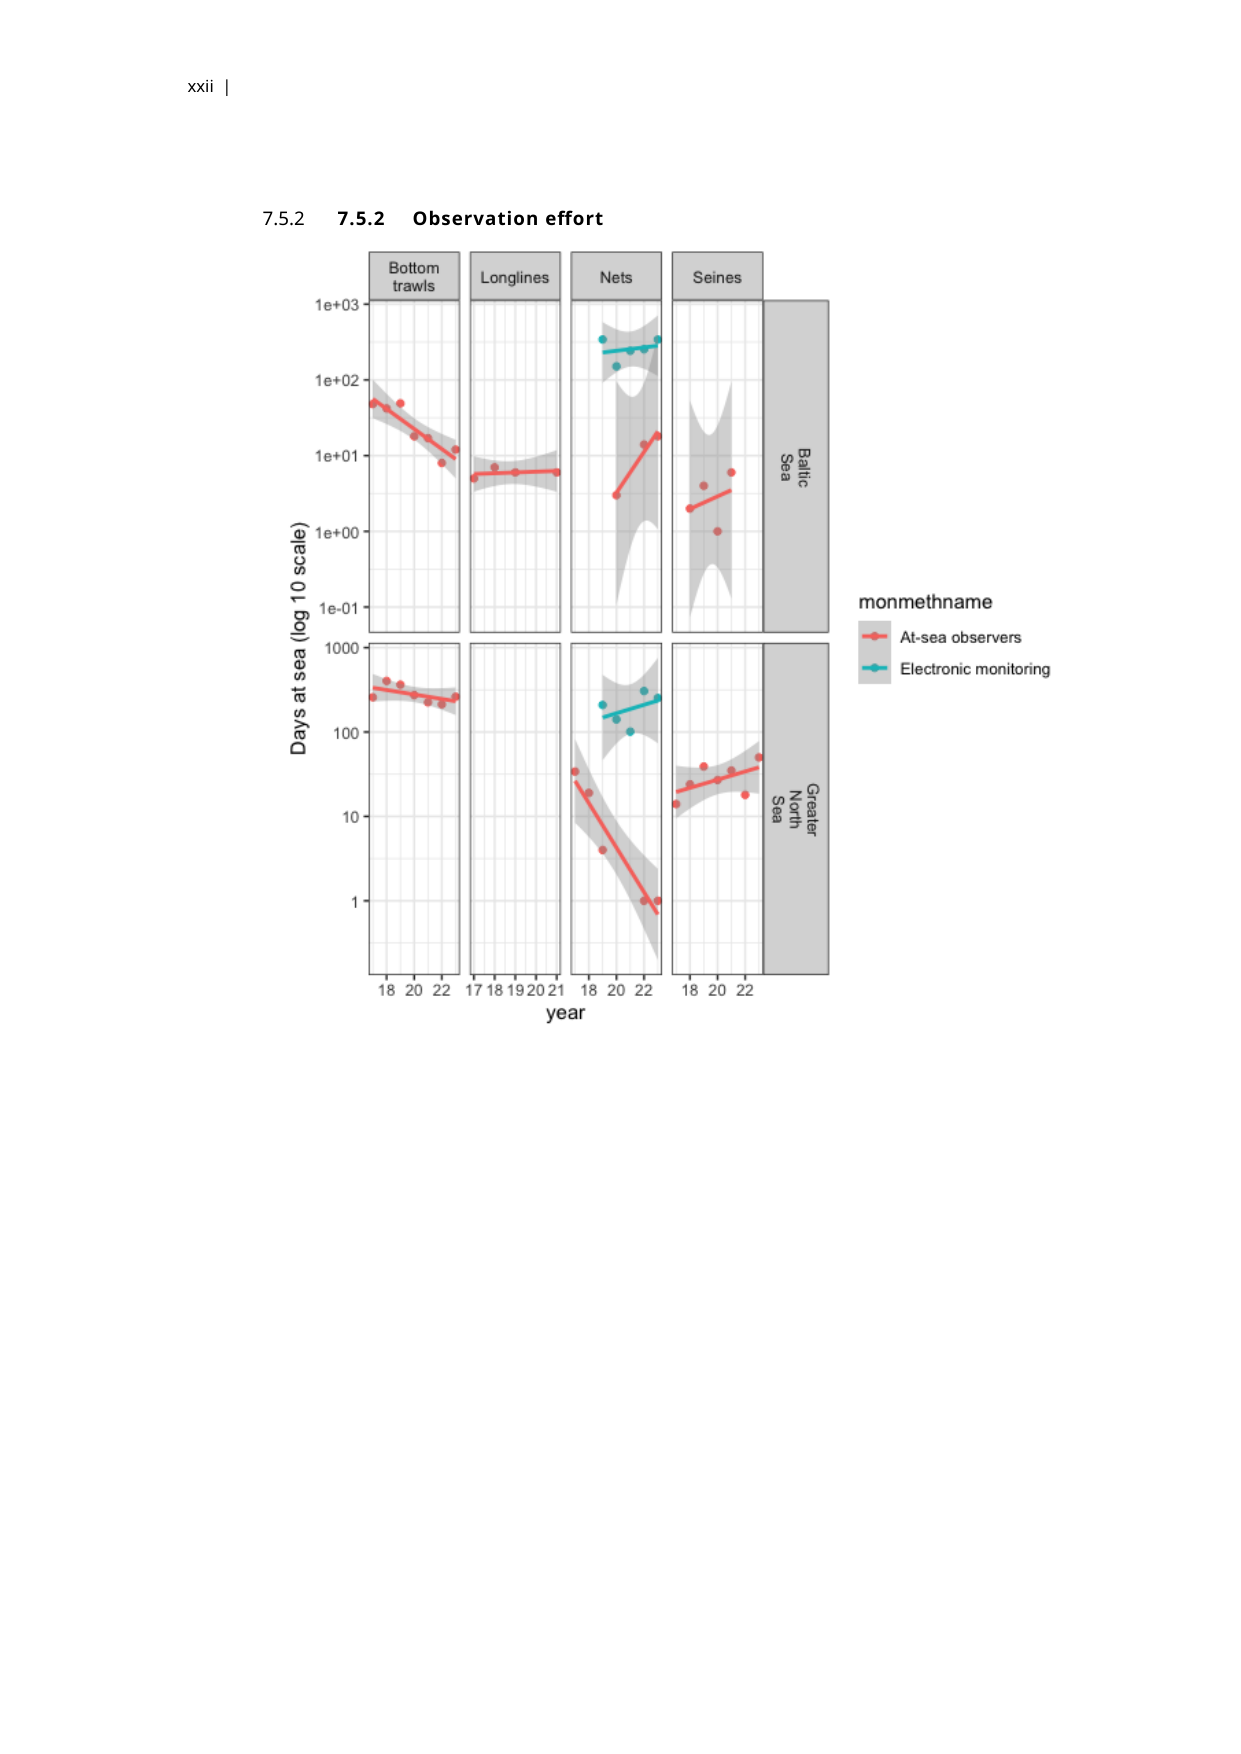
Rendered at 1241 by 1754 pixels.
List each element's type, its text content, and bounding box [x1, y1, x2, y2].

subtitle 7.5.2 Observation effort [262, 205, 1053, 231]
picture [281, 243, 1071, 1033]
